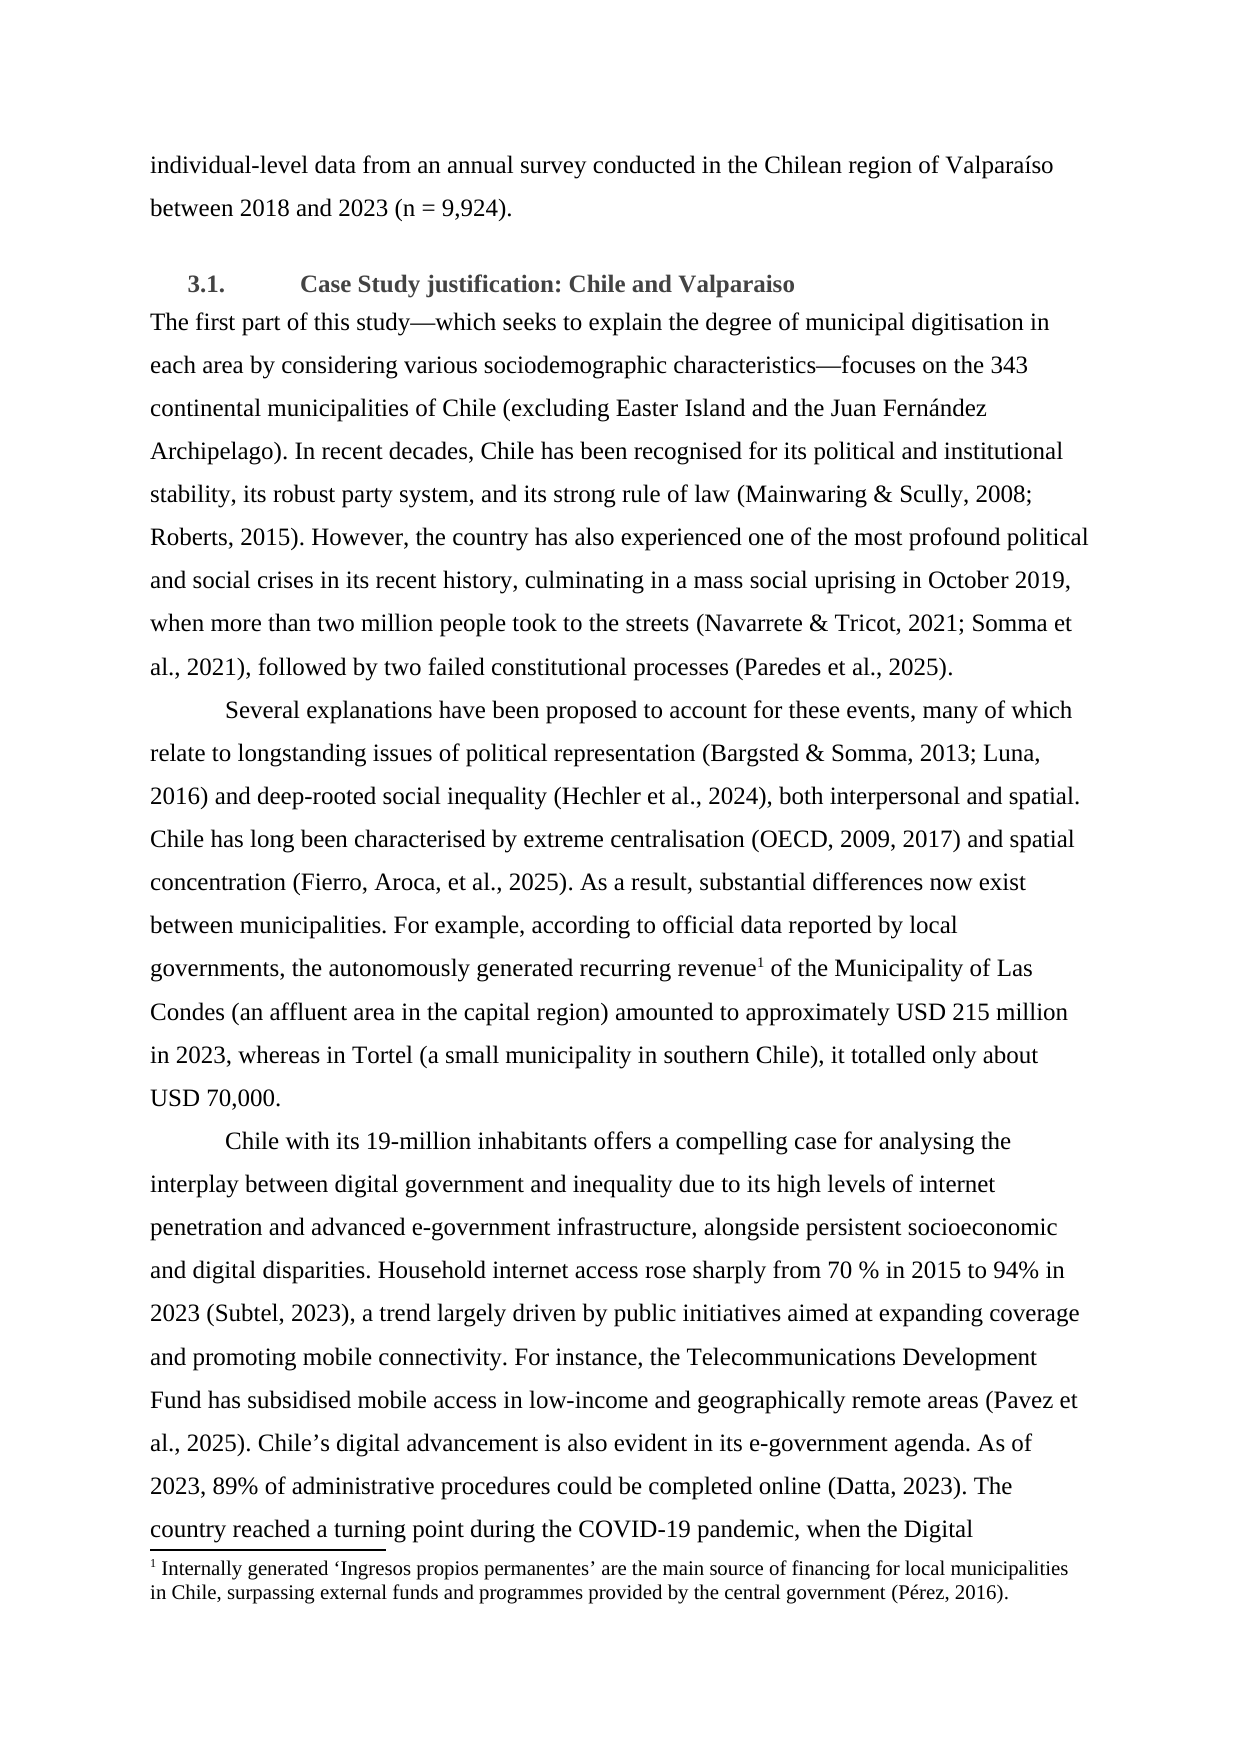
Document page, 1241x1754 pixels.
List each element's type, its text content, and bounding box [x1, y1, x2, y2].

text Several explanations have been proposed to account for these events, many of which relate to longstanding issues of political representation (Bargsted & Somma, 2013; Luna, 2016) and deep-rooted social inequality (Hechler et al., 2024), both interpersonal and spatial. Chile has long been characterised by extreme centralisation (OECD, 2009, 2017) and spatial concentration (Fierro, Aroca, et al., 2025). As a result, substantial differences now exist between municipalities. For example, according to official data reported by local governments, the autonomously generated recurring revenue of the Municipality of Las Condes (an affluent area in the capital region) amounted to approximately USD 215 million in 2023, whereas in Tortel (a small municipality in southern Chile), it totalled only about USD 70,000. [150, 695, 1090, 1112]
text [150, 150, 1090, 222]
subtitle Case Study justification: Chile and Valparaiso [187, 269, 1090, 298]
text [150, 1126, 1090, 1543]
text The first part of this study—which seeks to explain the degree of municipal digitisation in each area by considering various sociodemographic characteristics—focuses on the 343 continental municipalities of Chile (excluding Easter Island and the Juan Fernández Archipelago). In recent decades, Chile has been recognised for its political and institutional stability, its robust party system, and its strong rule of law (Mainwaring & Scully, 2008; Roberts, 2015). However, the country has also experienced one of the most profound political and social crises in its recent history, culminating in a mass social uprising in October 2019, when more than two million people took to the streets (Navarrete & Tricot, 2021; Somma et al., 2021), followed by two failed constitutional processes (Paredes et al., 2025). [150, 307, 1090, 680]
